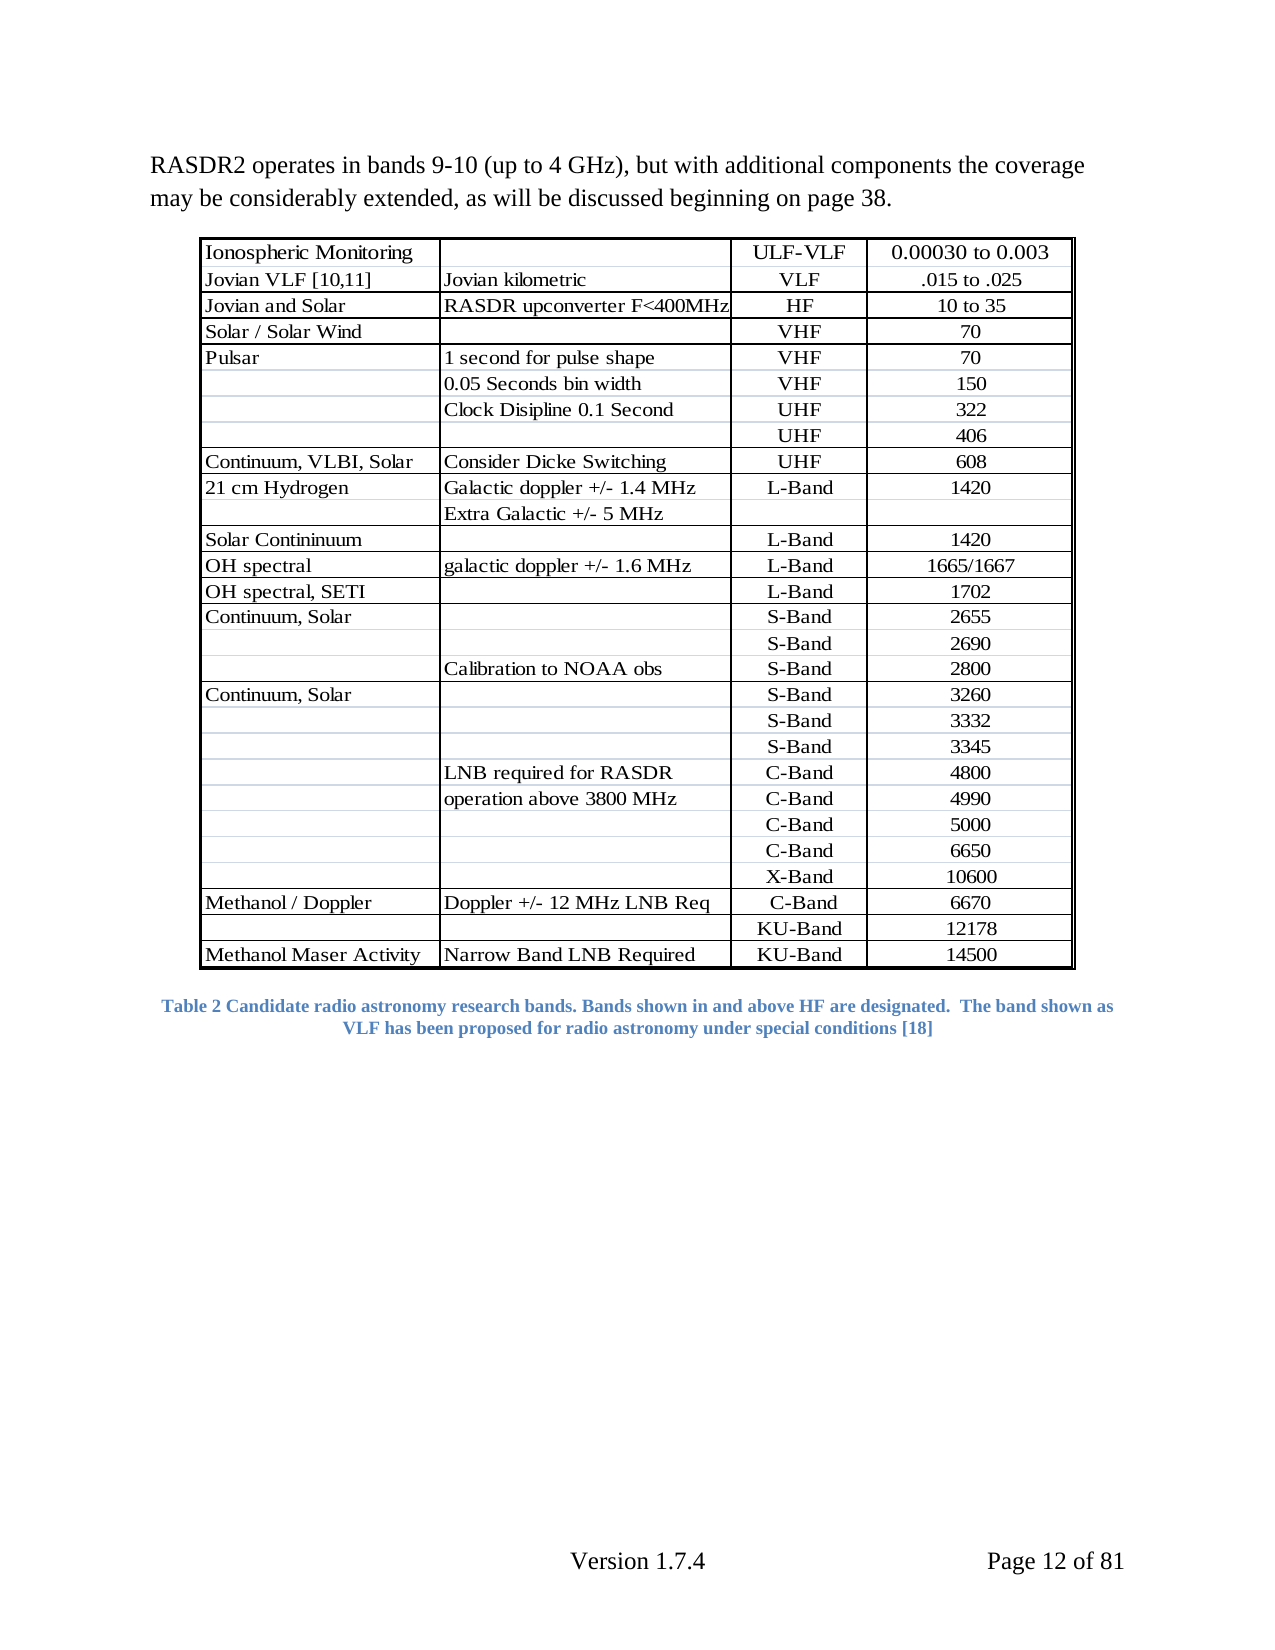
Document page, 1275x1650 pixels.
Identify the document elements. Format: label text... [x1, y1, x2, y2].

text Table Candidate radio astronomy research bands. Bands shown in and above HF are designated. The band shown as VLF has been proposed for radio astronomy under special conditions [150, 995, 1125, 1038]
